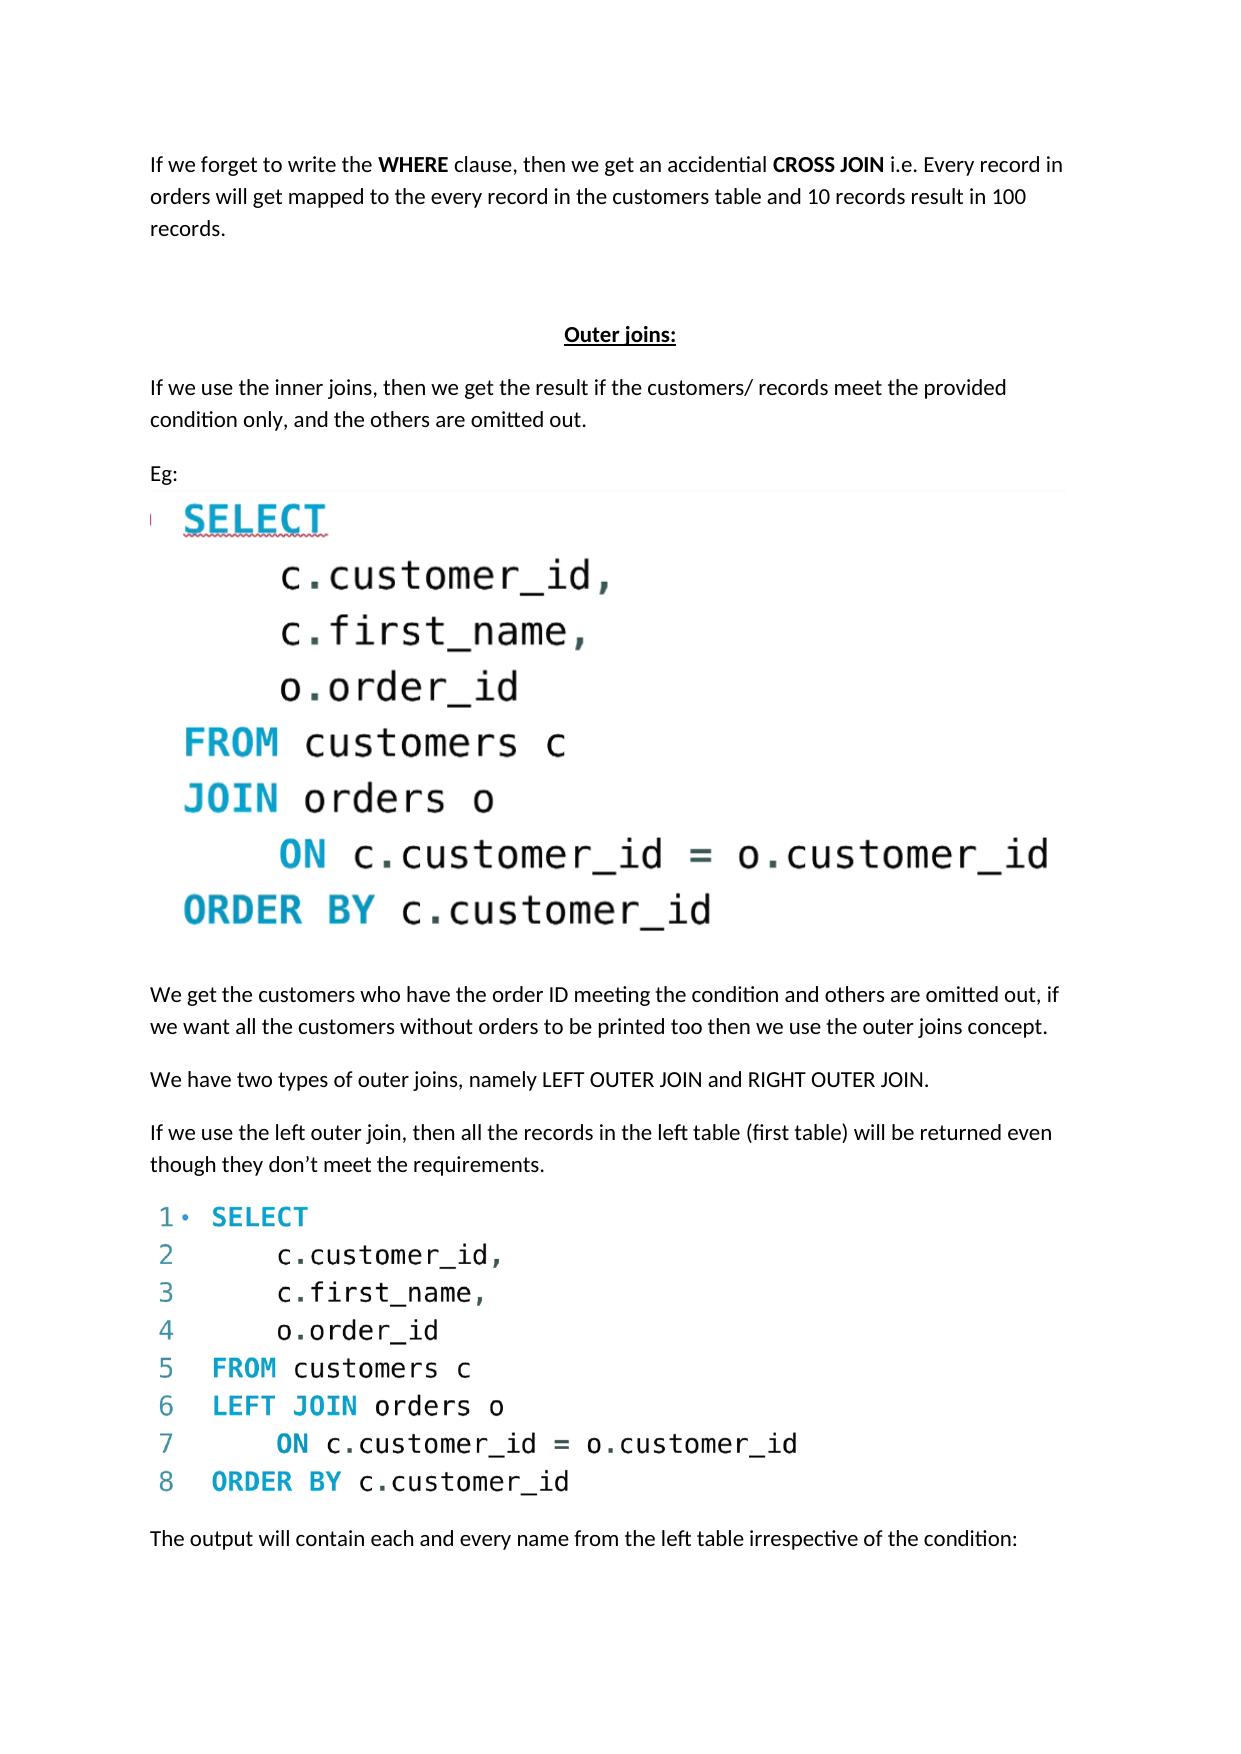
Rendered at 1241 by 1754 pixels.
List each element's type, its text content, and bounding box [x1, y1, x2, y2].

text If we forget to write the WHERE clause, then we get an accidential CROSS JOIN i.e. Every record in orders will get mapped to the every record in the customers table and 10 records result in 100 records. [150, 150, 1090, 242]
text If we use the inner joins, then we get the result if the customers/ records meet the provided condition only, and the others are omitted out. [150, 373, 1090, 434]
text If we use the left outer join, then all the records in the left table (first table) will be returned even though they don’t meet the requirements. [150, 1118, 1090, 1178]
picture [150, 1203, 800, 1500]
text We get the customers who have the order ID meeting the condition and others are omitted out, if we want all the customers without orders to be printed too then we use the outer joins concept. [150, 980, 1090, 1040]
text Outer joins: [150, 320, 1090, 348]
text We have two types of outer joins, namely LEFT OUTER JOIN and RIGHT OUTER JOIN. [150, 1065, 1090, 1093]
text The output will contain each and every name from the left table irrespective of the condition: [150, 1524, 1090, 1552]
picture [150, 490, 1068, 955]
